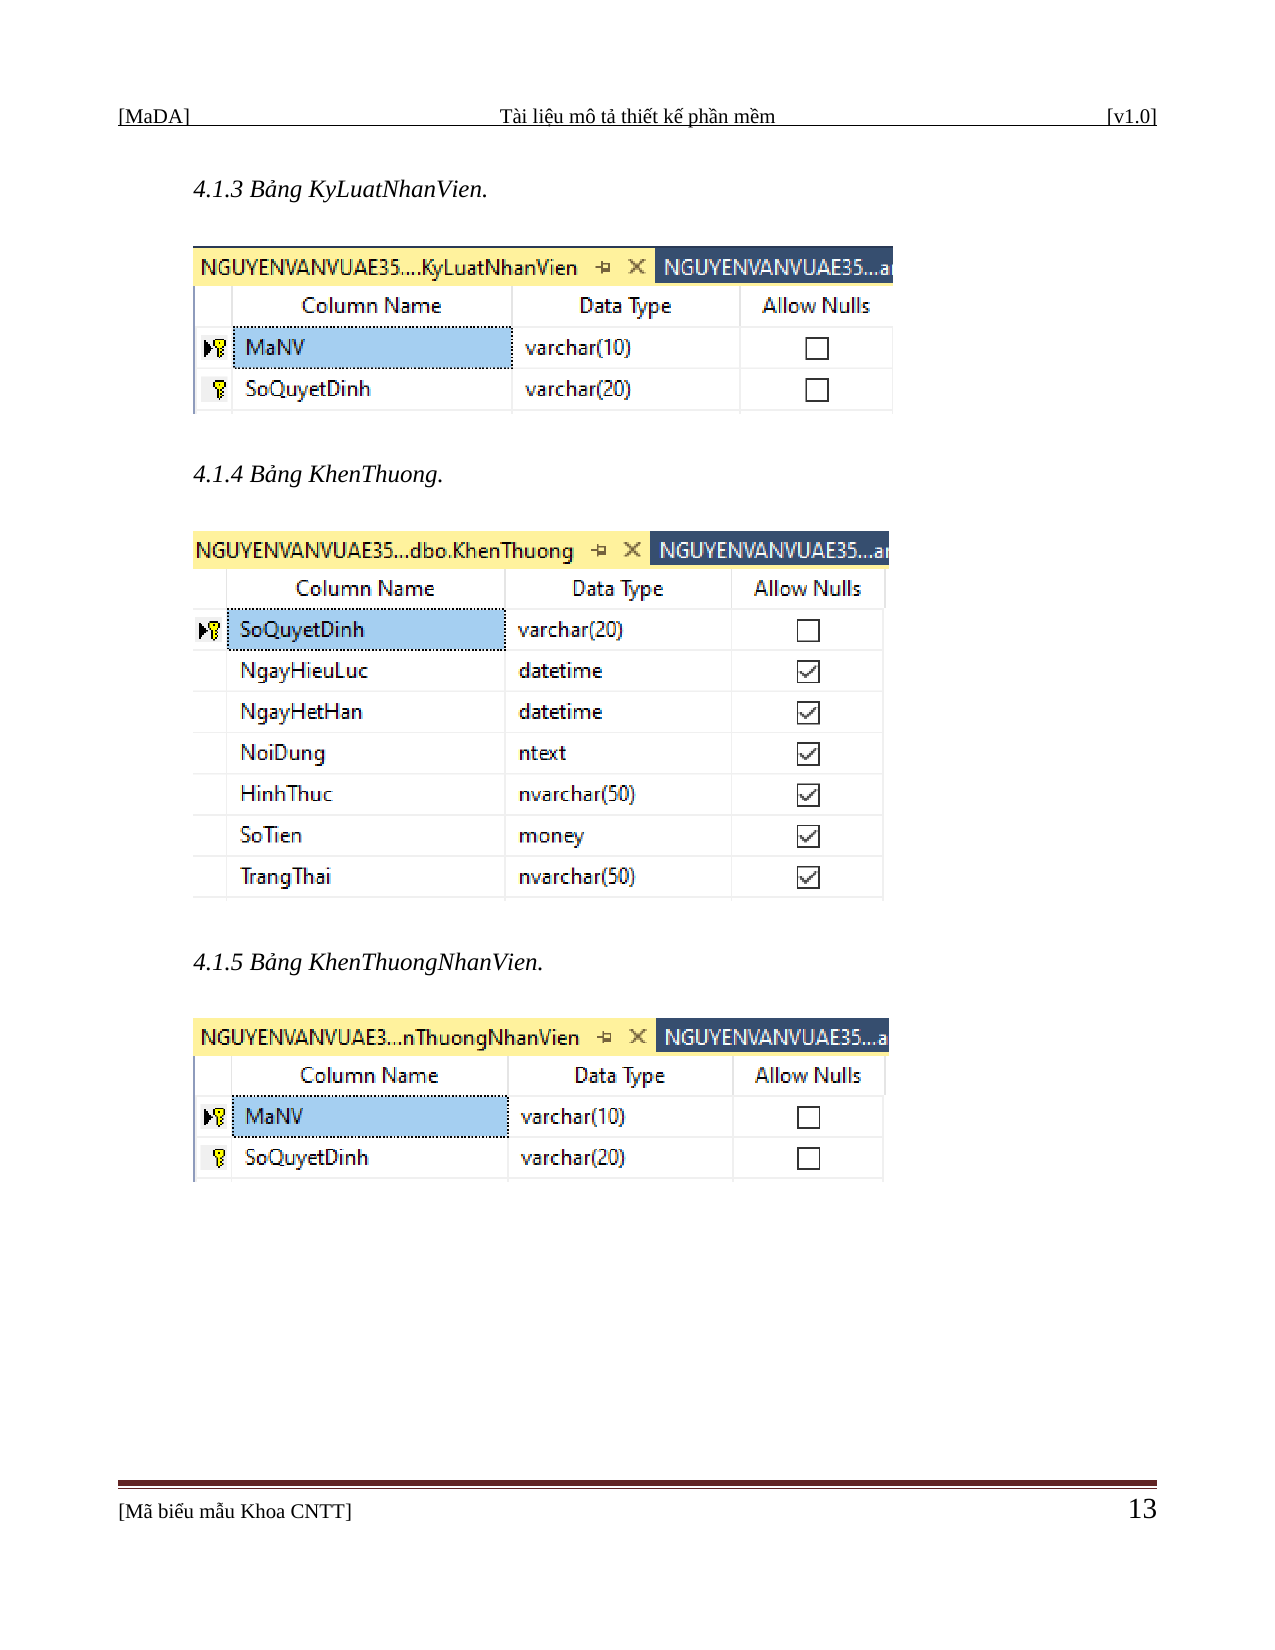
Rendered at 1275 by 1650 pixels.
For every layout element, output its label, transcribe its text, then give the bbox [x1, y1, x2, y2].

subtitle 4.1.5 Bảng KhenThuongNhanVien. [118, 947, 1157, 975]
subtitle 4.1.3 Bảng KyLuatNhanVien. [118, 174, 1157, 203]
picture [193, 531, 889, 901]
picture [193, 246, 893, 414]
picture [193, 1018, 889, 1182]
subtitle 4.1.4 Bảng KhenThuong. [118, 459, 1157, 488]
